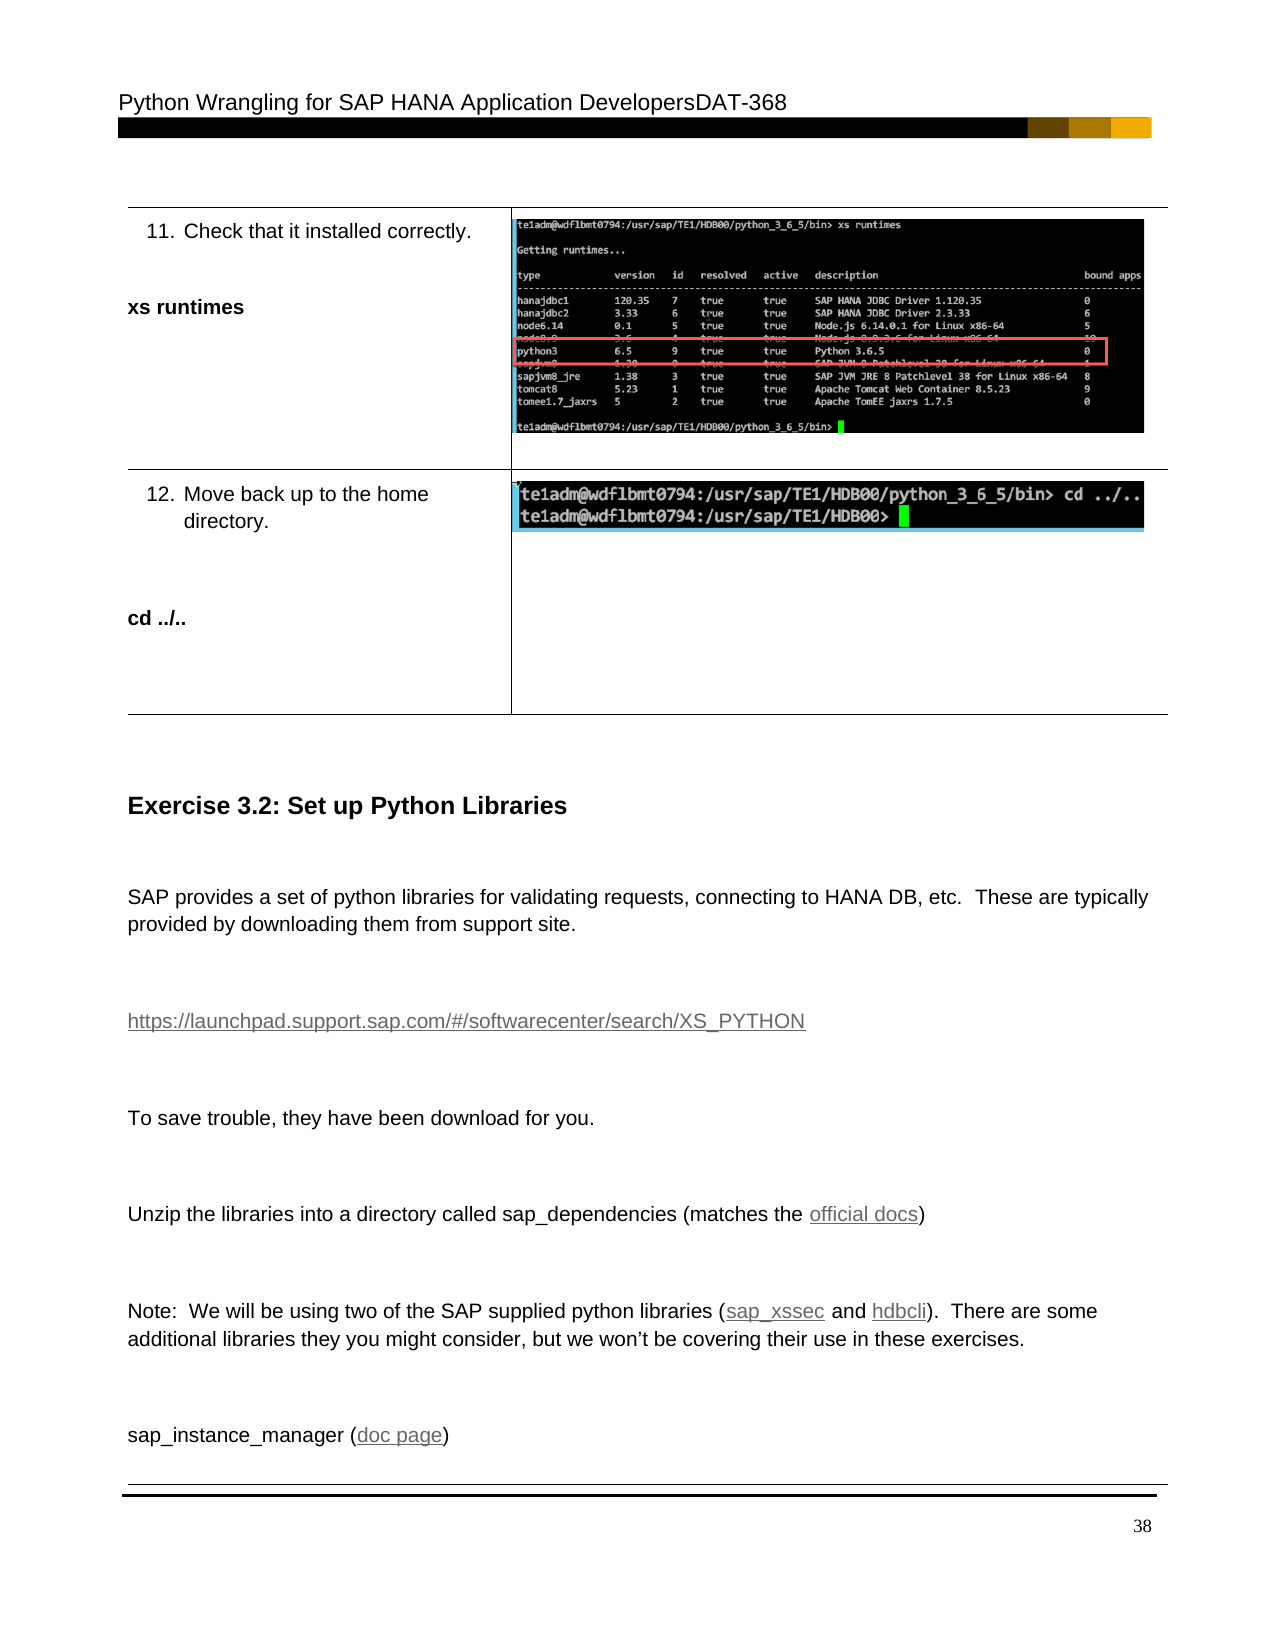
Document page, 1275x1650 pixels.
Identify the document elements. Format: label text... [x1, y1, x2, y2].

table_cell [512, 470, 1168, 714]
table_cell [512, 208, 1168, 469]
picture [511, 219, 1145, 433]
table_cell Move back up to the home directory. cd ../.. [128, 470, 511, 714]
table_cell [128, 715, 1168, 1483]
picture [511, 481, 1145, 532]
table_cell Check that it installed correctly. xs runtimes [128, 208, 511, 469]
